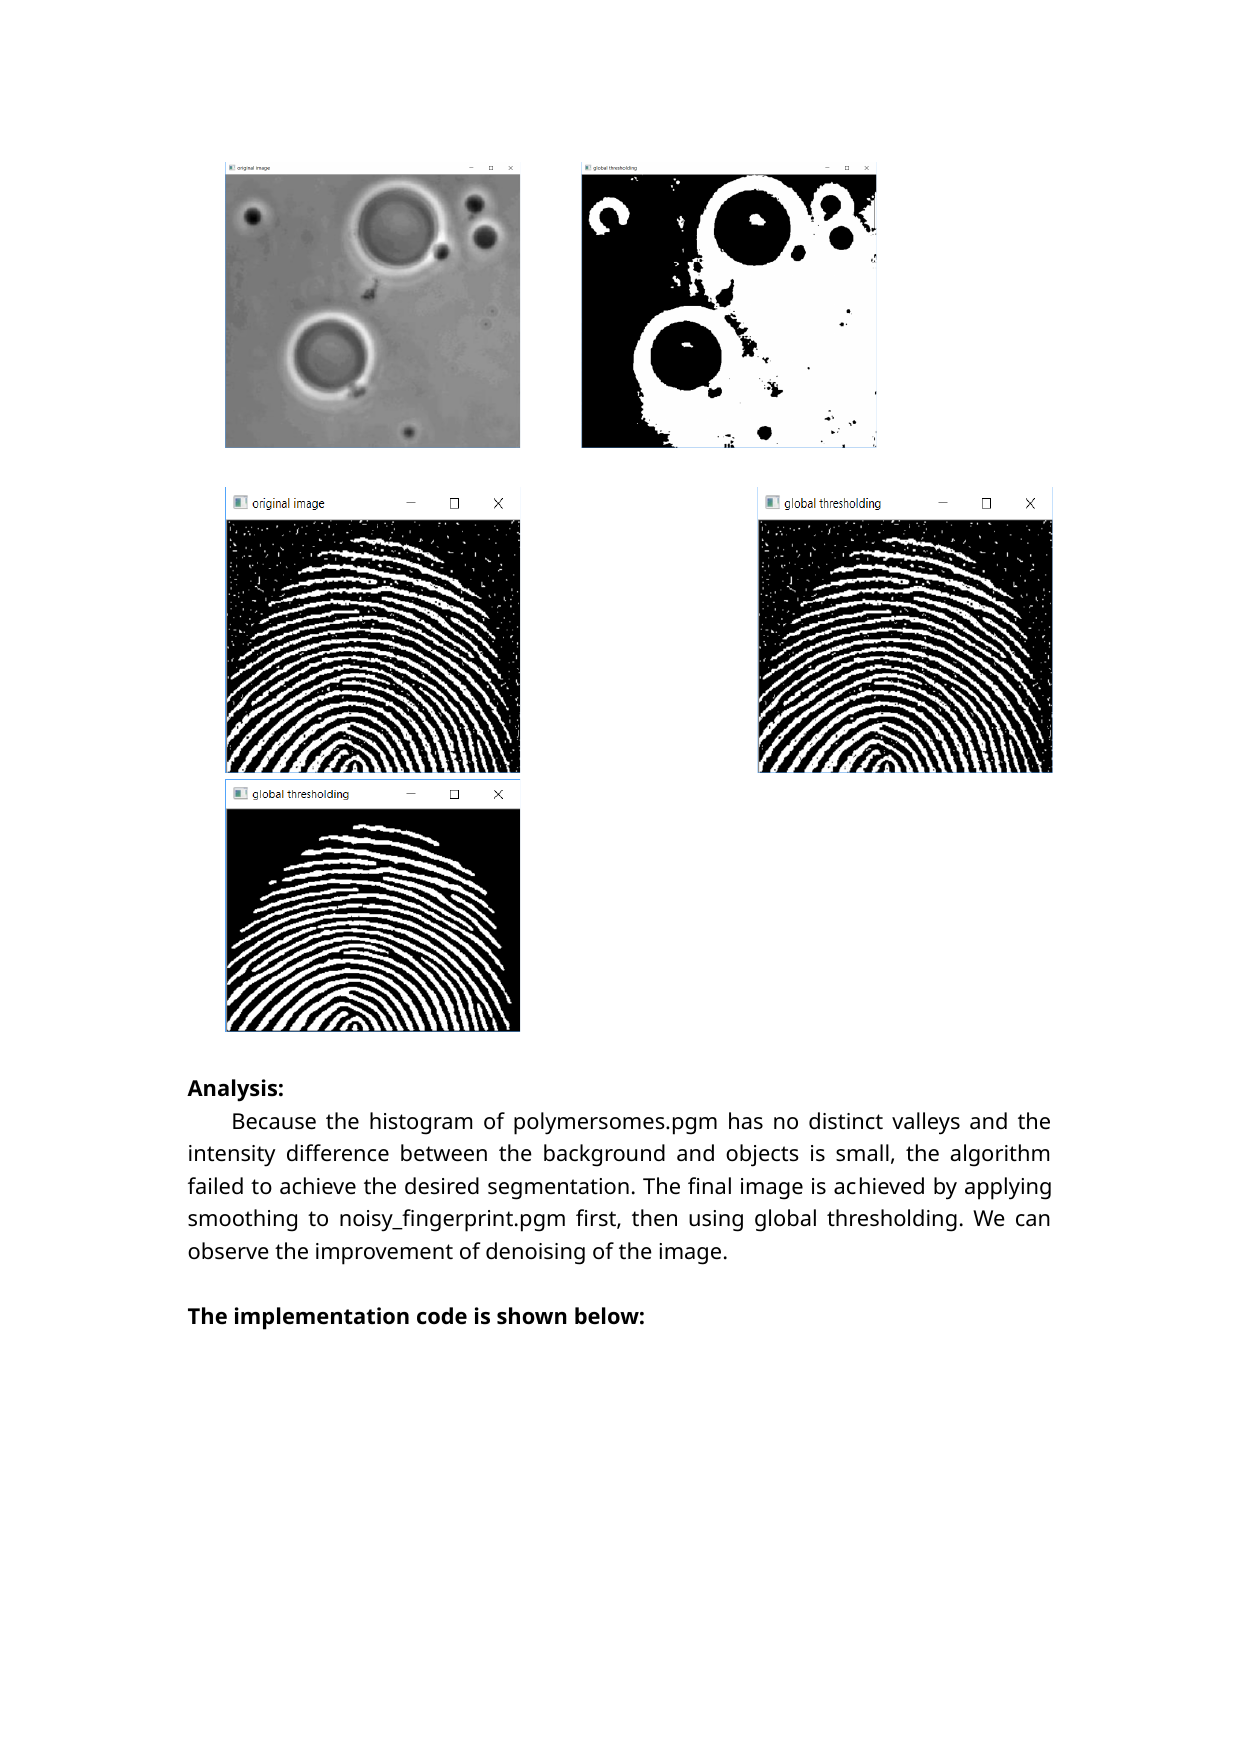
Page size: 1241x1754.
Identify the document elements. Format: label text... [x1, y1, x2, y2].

picture [757, 487, 1053, 773]
text Analysis: [187, 1072, 1053, 1104]
picture [225, 162, 521, 448]
text The implementation code is shown below: [187, 1299, 1053, 1332]
picture [225, 779, 521, 1032]
picture [225, 487, 521, 773]
picture [581, 162, 877, 448]
text Because the histogram of polymersomes.pgm has no distinct valleys and the intensity difference between the background and objects is small, the algorithm failed to achieve the desired segmentation. The final image is achieved by applying smoothing to noisy_fingerprint.pgm first, then using global thresholding. We can observe the improvement of denoising of the image. [187, 1104, 1053, 1267]
